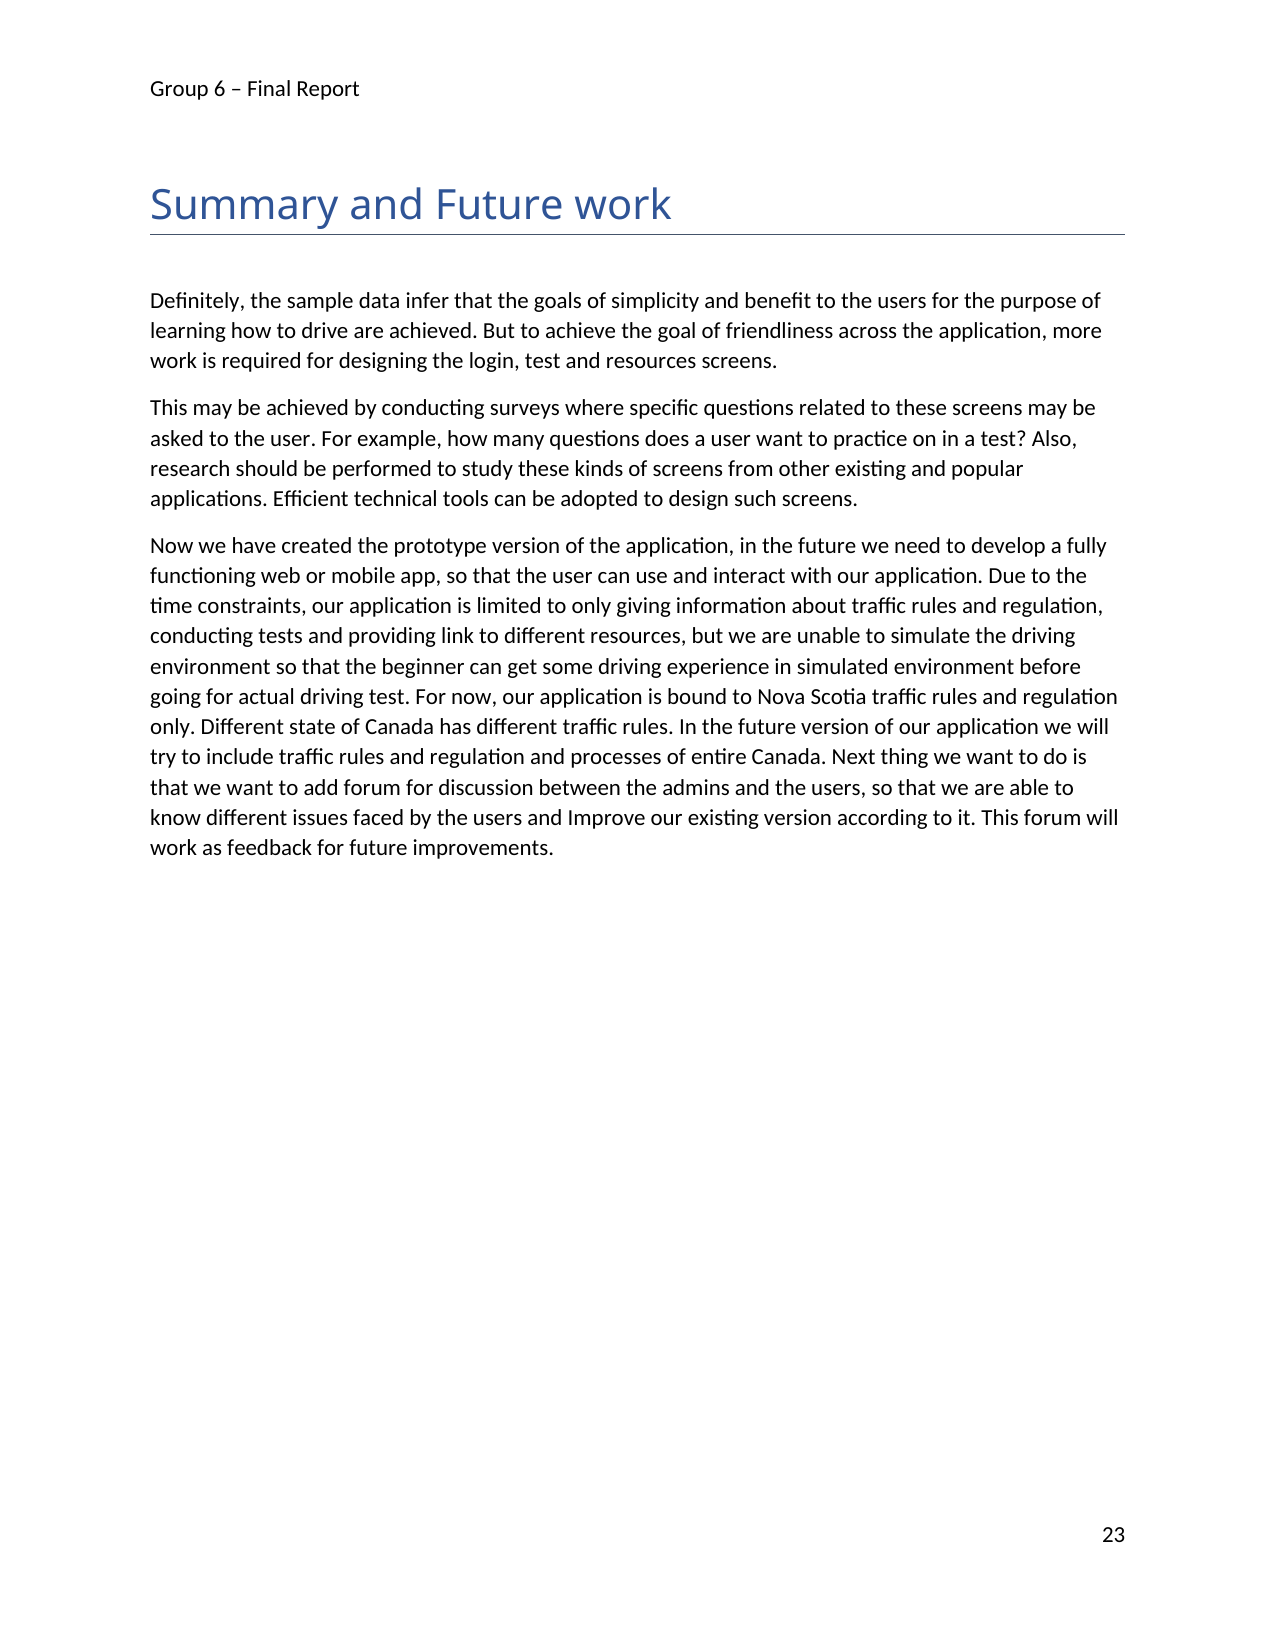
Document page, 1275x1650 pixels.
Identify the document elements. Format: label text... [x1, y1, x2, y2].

text Now we have created the prototype version of the application, in the future we need to develop a fully functioning web or mobile app, so that the user can use and interact with our application. Due to the time constraints, our application is limited to only giving information about traffic rules and regulation, conducting tests and providing link to different resources, but we are unable to simulate the driving environment so that the beginner can get some driving experience in simulated environment before going for actual driving test. For now, our application is bound to Nova Scotia traffic rules and regulation only. Different state of Canada has different traffic rules. In the future version of our application we will try to include traffic rules and regulation and processes of entire Canada. Next thing we want to do is that we want to add forum for discussion between the admins and the users, so that we are able to know different issues faced by the users and Improve our existing version according to it. This forum will work as feedback for future improvements. [150, 531, 1125, 861]
text This may be achieved by conducting surveys where specific questions related to these screens may be asked to the user. For example, how many questions does a user want to practice on in a test? Also, research should be performed to study these kinds of screens from other existing and popular applications. Efficient technical tools can be adopted to design such screens. [150, 393, 1125, 512]
text Definitely, the sample data infer that the goals of simplicity and benefit to the users for the purpose of learning how to drive are achieved. But to achieve the goal of friendliness across the application, more work is required for designing the login, test and resources screens. [150, 286, 1125, 375]
subtitle Summary and Future work [150, 175, 1125, 234]
